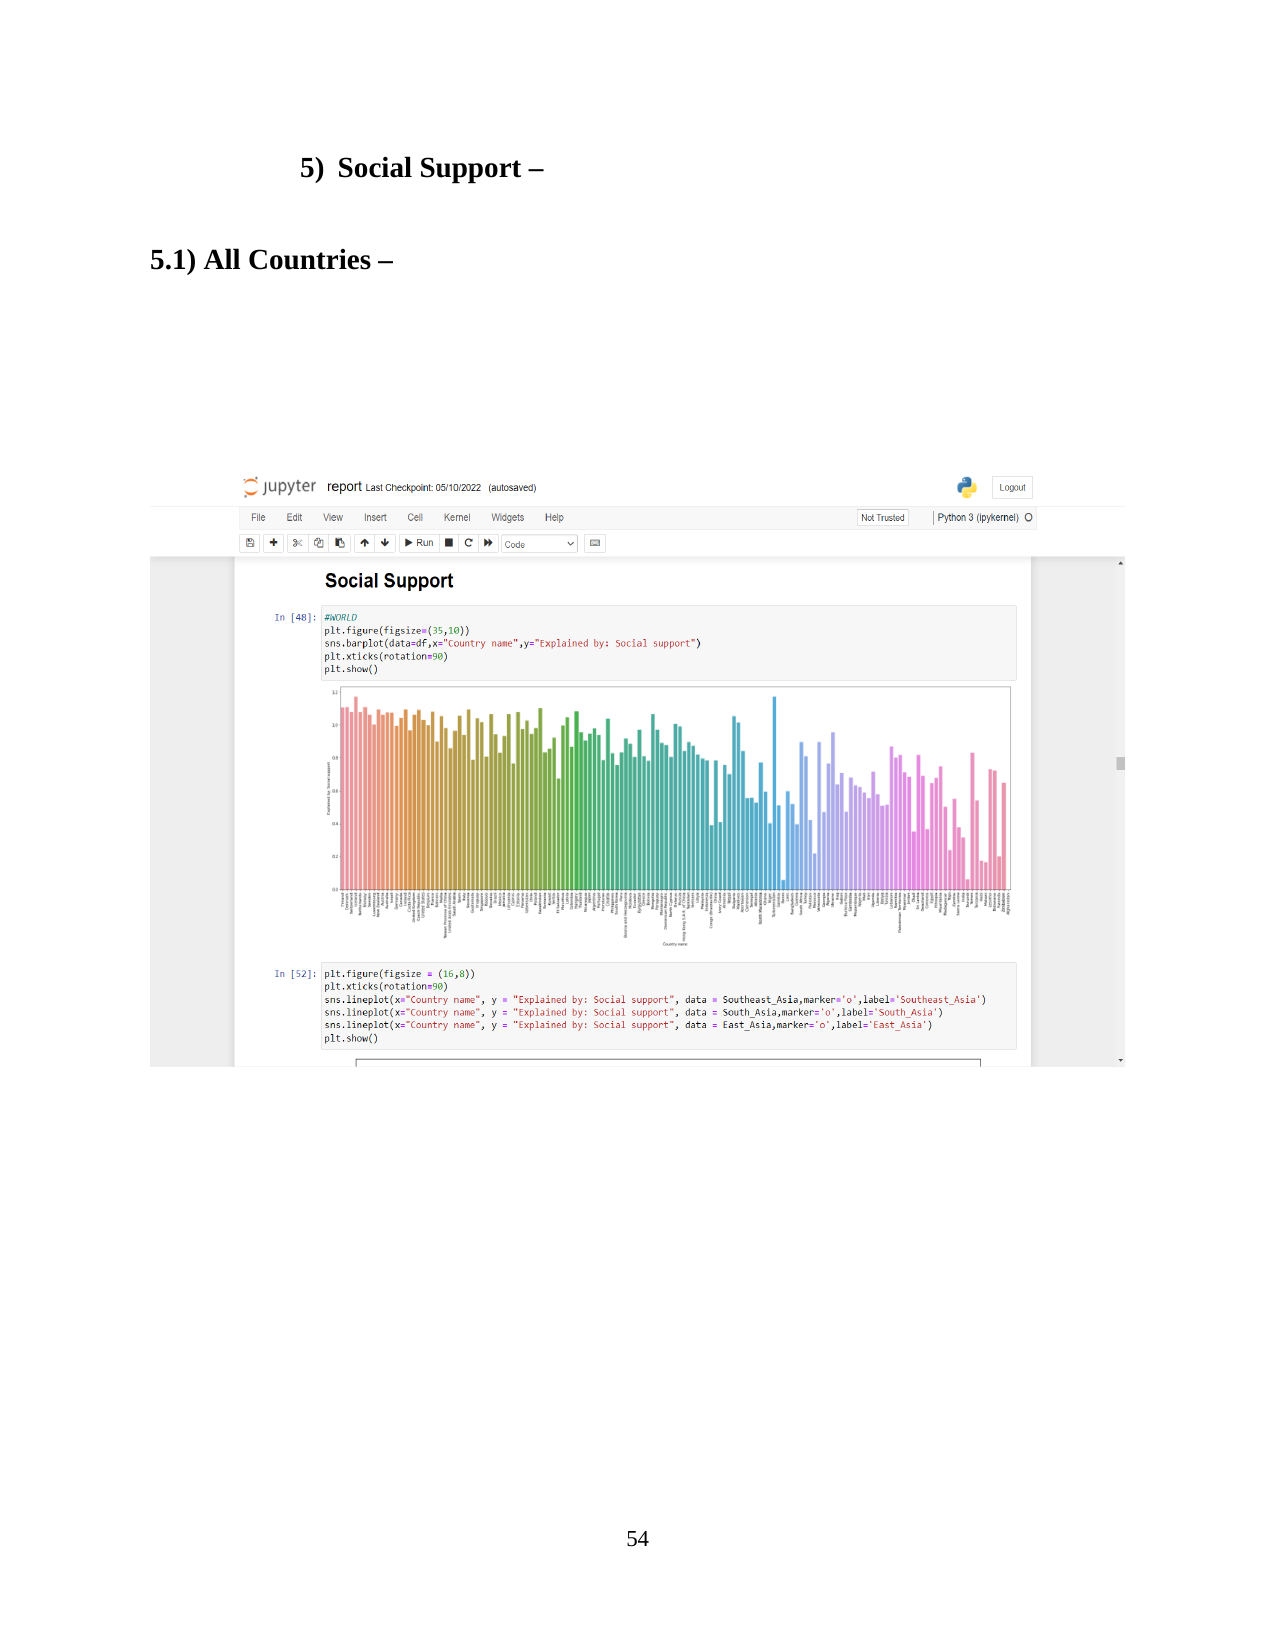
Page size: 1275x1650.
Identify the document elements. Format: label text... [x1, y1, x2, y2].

list Social Support – [300, 150, 1125, 183]
text 5.1) All Countries – [150, 242, 1125, 276]
picture [150, 472, 1125, 1067]
